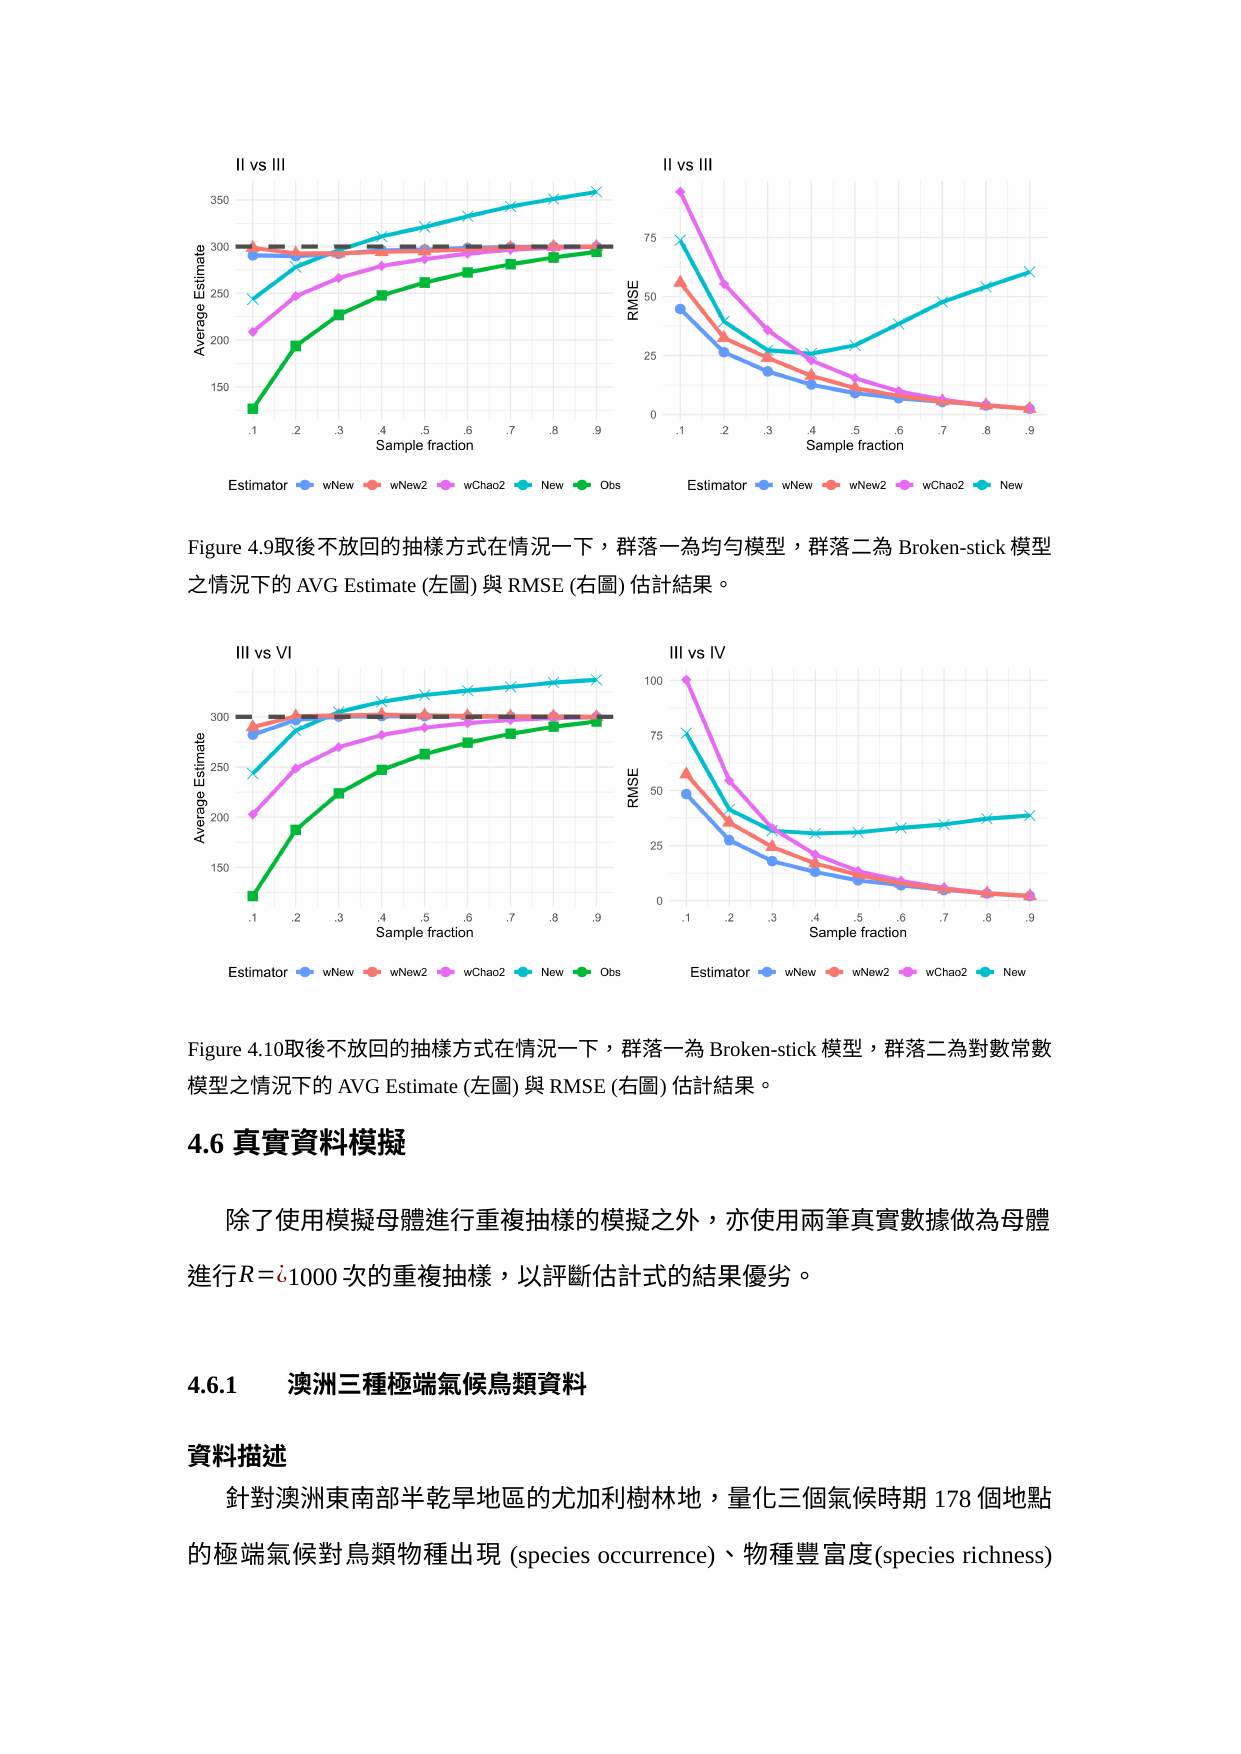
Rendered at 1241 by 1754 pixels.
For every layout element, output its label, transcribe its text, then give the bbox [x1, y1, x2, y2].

picture [187, 151, 1054, 510]
picture [187, 639, 1054, 997]
list 資料描述 [187, 1436, 1053, 1473]
subtitle 澳洲三種極端氣候鳥類資料 [187, 1363, 1053, 1401]
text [187, 1477, 1053, 1571]
subtitle 真實資料模擬 [187, 1104, 1053, 1179]
text 除了使用模擬母體進行重複抽樣的模擬之外，亦使用兩筆真實數據做為母體進行1000次的重複抽樣，以評斷估計式的結果優劣。 [187, 1200, 1053, 1293]
